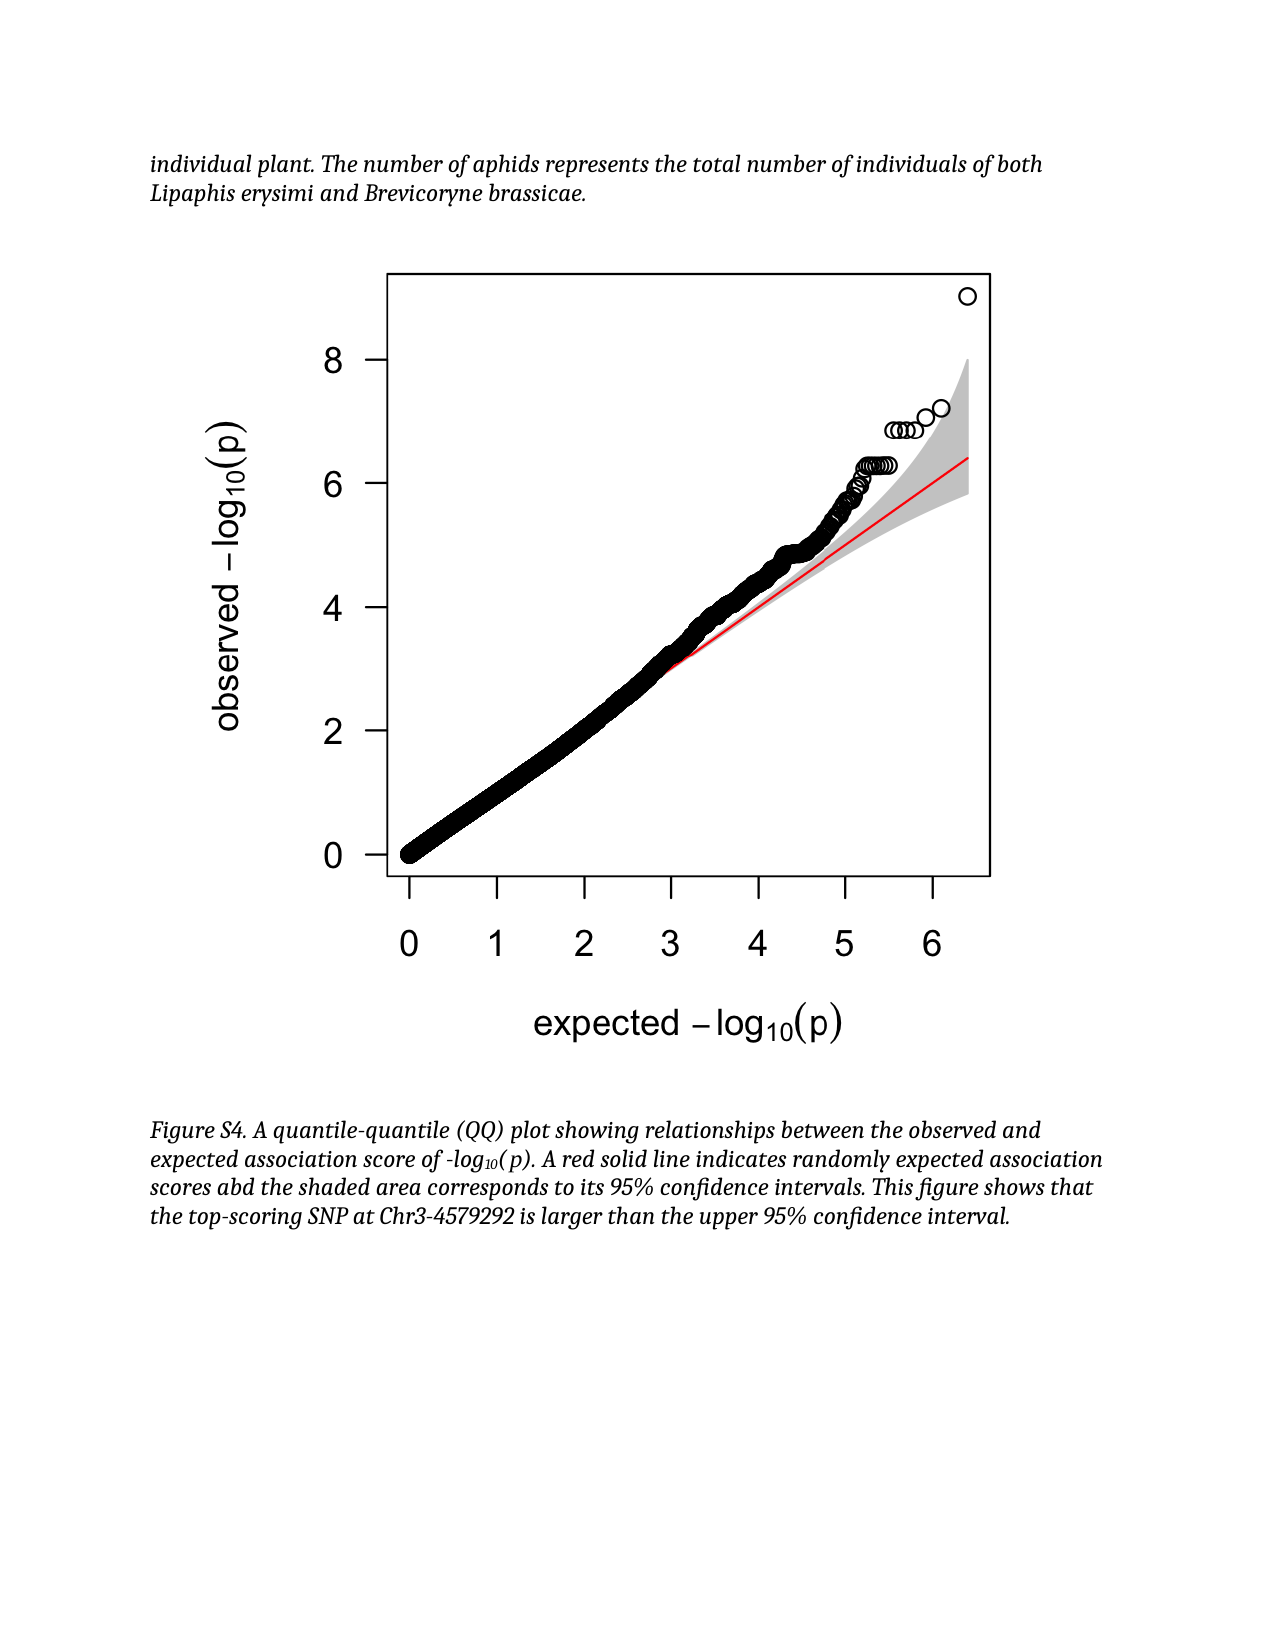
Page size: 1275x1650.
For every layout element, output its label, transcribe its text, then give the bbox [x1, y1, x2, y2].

picture [168, 220, 1044, 1095]
text Figure S4. A quantile-quantile (QQ) plot showing relationships between the observed and expected association score of -log10(). A red solid line indicates randomly expected association scores abd the shaded area corresponds to its 95% confidence intervals. This figure shows that the top-scoring SNP at Chr3-4579292 is larger than the upper 95% confidence interval. [150, 1116, 1125, 1231]
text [150, 150, 1125, 207]
